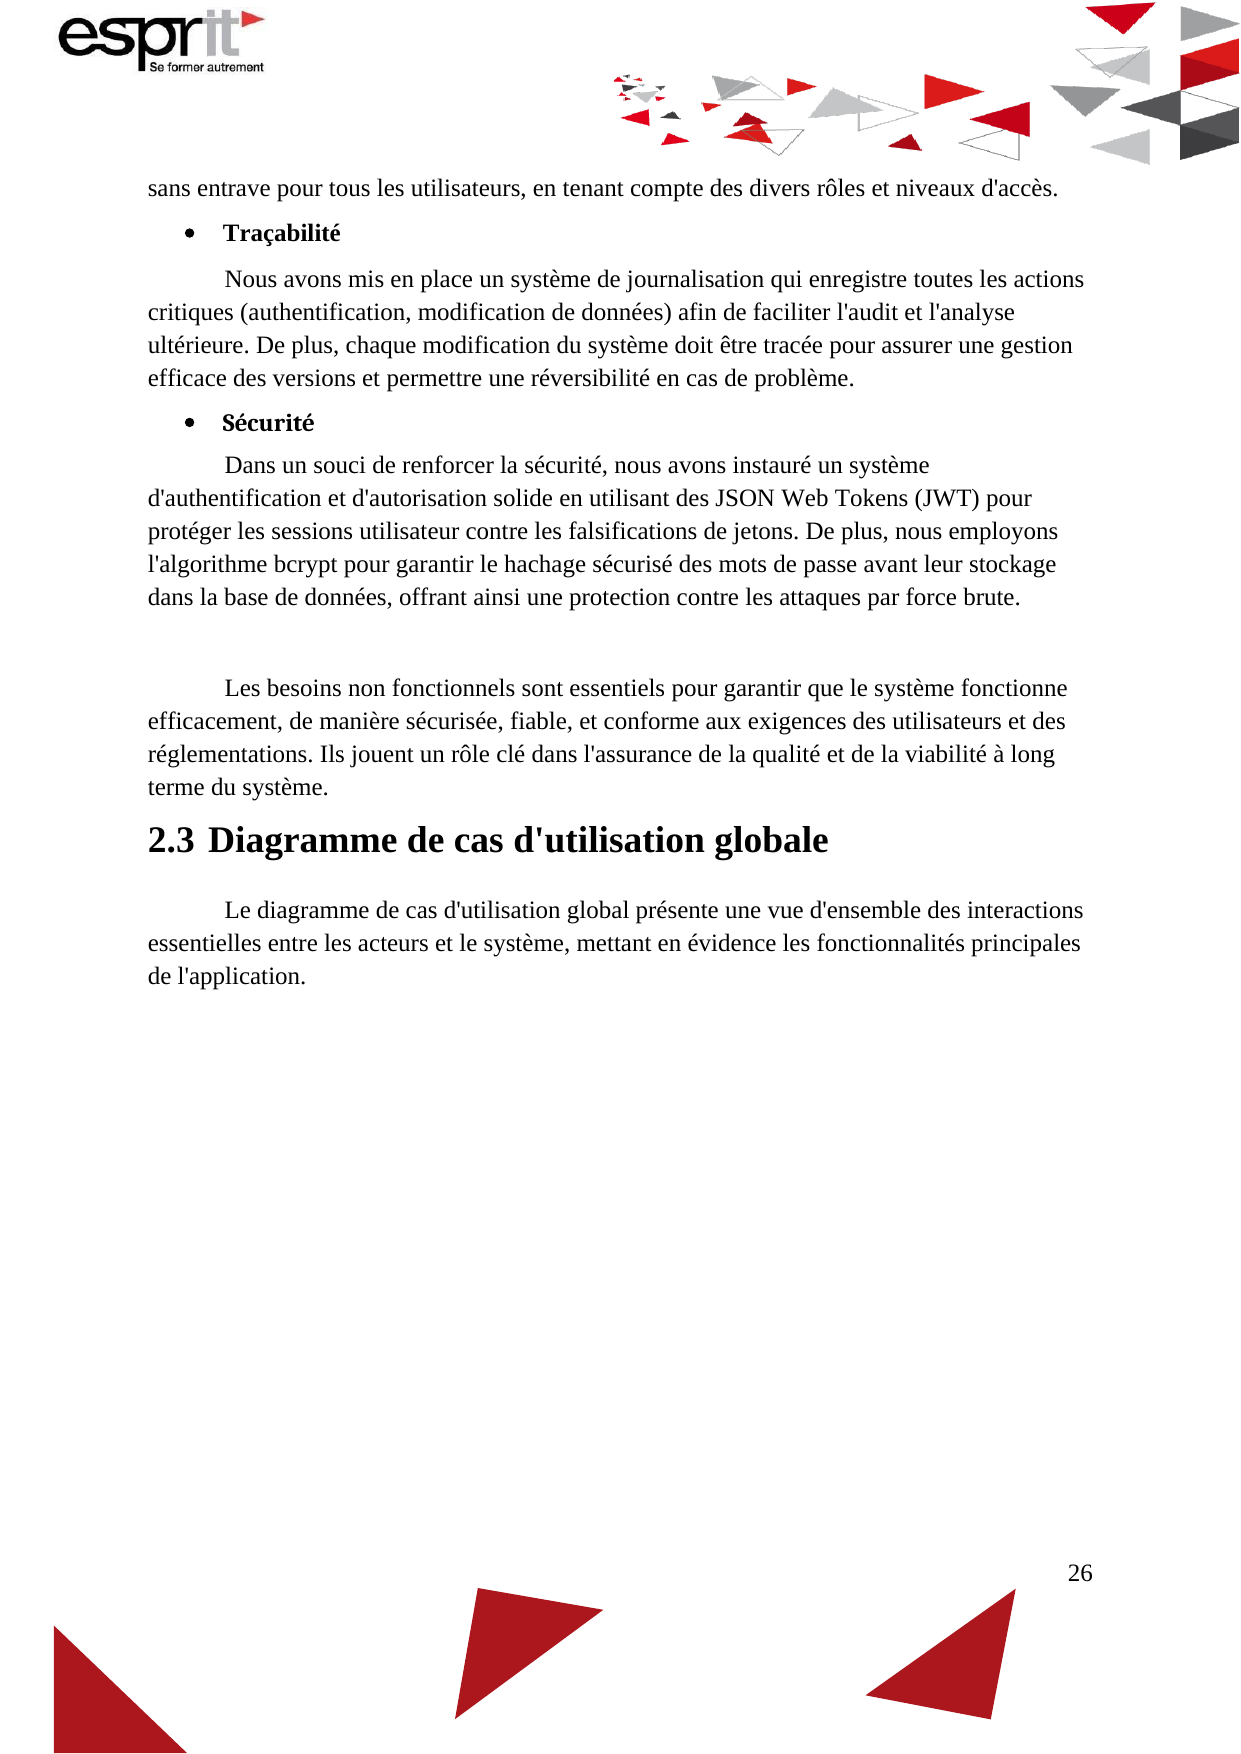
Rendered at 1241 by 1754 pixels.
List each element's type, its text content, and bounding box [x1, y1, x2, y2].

subtitle Diagramme de cas d'utilisation globale [148, 818, 1093, 861]
picture [613, 0, 1241, 167]
list Traçabilité [185, 218, 1093, 247]
text Dans un souci de renforcer la sécurité, nous avons instauré un système d'authentification et d'autorisation solide en utilisant des JSON Web Tokens (JWT) pour protéger les sessions utilisateur contre les falsifications de jetons. De plus, nous employons l'algorithme bcrypt pour garantir le hachage sécurisé des mots de passe avant leur stockage dans la base de données, offrant ainsi une protection contre les attaques par force brute. [148, 450, 1093, 611]
picture [54, 7, 269, 75]
text Nous avons mis en place un système de journalisation qui enregistre toutes les actions critiques (authentification, modification de données) afin de faciliter l'audit et l'analyse ultérieure. De plus, chaque modification du système doit être tracée pour assurer une gestion efficace des versions et permettre une réversibilité en cas de problème. [148, 264, 1093, 392]
subtitle Sécurité [185, 409, 1093, 437]
text Les besoins non fonctionnels sont essentiels pour garantir que le système fonctionne efficacement, de manière sécurisée, fiable, et conforme aux exigences des utilisateurs et des réglementations. Ils jouent un rôle clé dans l'assurance de la qualité et de la viabilité à long terme du système. [148, 673, 1093, 801]
text Le diagramme de cas d'utilisation global présente une vue d'ensemble des interactions essentielles entre les acteurs et le système, mettant en évidence les fonctionnalités principales de l'application. [148, 895, 1093, 989]
